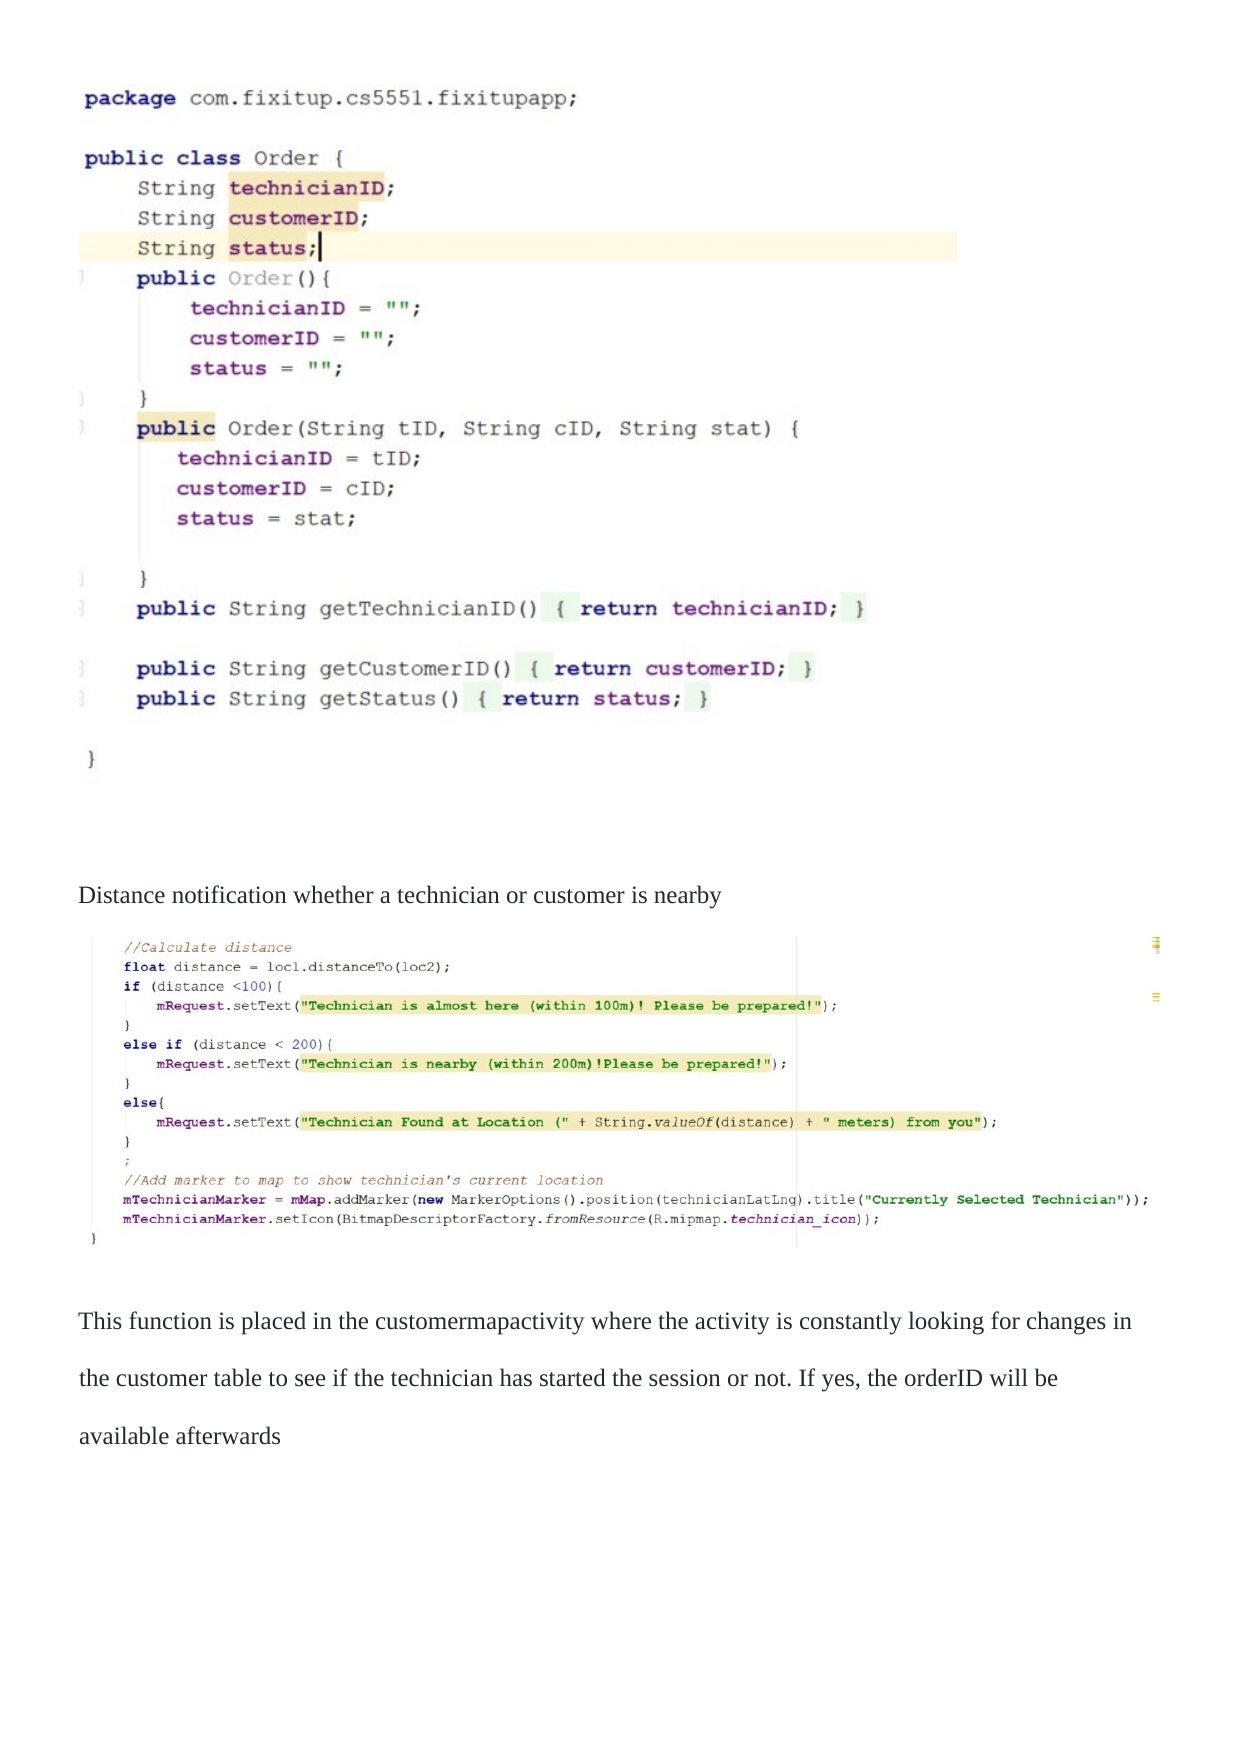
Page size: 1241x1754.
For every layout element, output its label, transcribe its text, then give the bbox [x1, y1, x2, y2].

picture [79, 84, 958, 822]
picture [79, 937, 1160, 1248]
text This function is placed in the customermapactivity where the activity is constantly looking for changes in the customer table to see if the technician has started the session or not. If yes, the orderID will be available afterwards [78, 1306, 1150, 1450]
text Distance notification whether a technician or customer is nearby [78, 880, 1150, 909]
